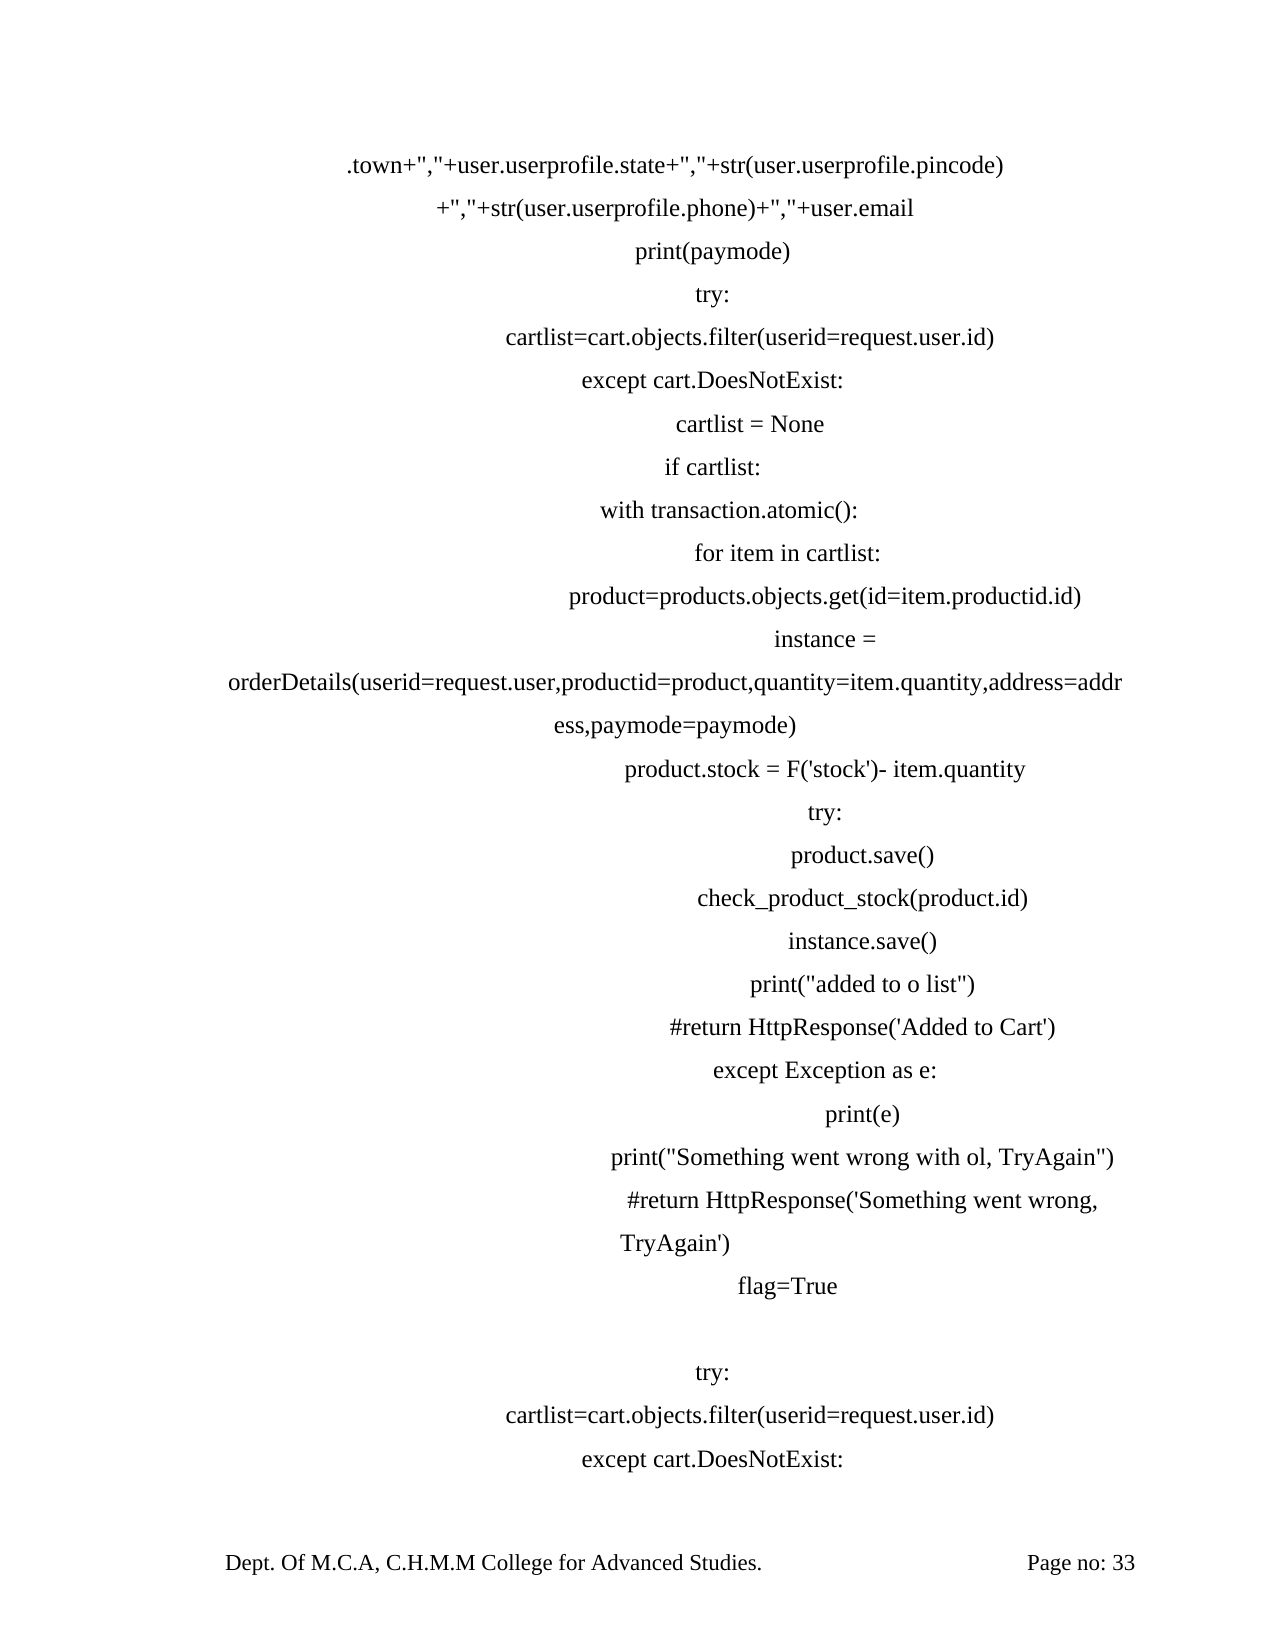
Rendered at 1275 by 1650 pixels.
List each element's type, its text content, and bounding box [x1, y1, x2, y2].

text cartlist = None [225, 409, 1125, 437]
text product=products.objects.get(id=item.productid.id) [225, 581, 1125, 610]
text product.save() [225, 840, 1125, 869]
text for item in cartlist: [225, 538, 1125, 567]
text try: [225, 1357, 1125, 1386]
text try: [225, 279, 1125, 308]
text if cartlist: [225, 452, 1125, 481]
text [225, 150, 1125, 222]
text print(e) [225, 1099, 1125, 1127]
text try: [225, 797, 1125, 826]
text except cart.DoesNotExist: [225, 366, 1125, 394]
text instance = orderDetails(userid=request.user,productid=product,quantity=item.quantity,address=address,paymode=paymode) [225, 624, 1125, 739]
text except cart.DoesNotExist: [225, 1444, 1125, 1472]
text print(paymode) [225, 236, 1125, 265]
text instance.save() [225, 926, 1125, 955]
text cartlist=cart.objects.filter(userid=request.user.id) [225, 322, 1125, 351]
text product.stock = F('stock')- item.quantity [225, 754, 1125, 782]
text print("added to o list") [225, 969, 1125, 998]
text with transaction.atomic(): [225, 495, 1125, 524]
text #return HttpResponse('Something went wrong, TryAgain') [225, 1185, 1125, 1257]
text #return HttpResponse('Added to Cart') [225, 1012, 1125, 1041]
text except Exception as e: [225, 1056, 1125, 1084]
text cartlist=cart.objects.filter(userid=request.user.id) [225, 1401, 1125, 1429]
text check_product_stock(product.id) [225, 883, 1125, 912]
text flag=True [225, 1271, 1125, 1300]
text print("Something went wrong with ol, TryAgain") [225, 1142, 1125, 1171]
